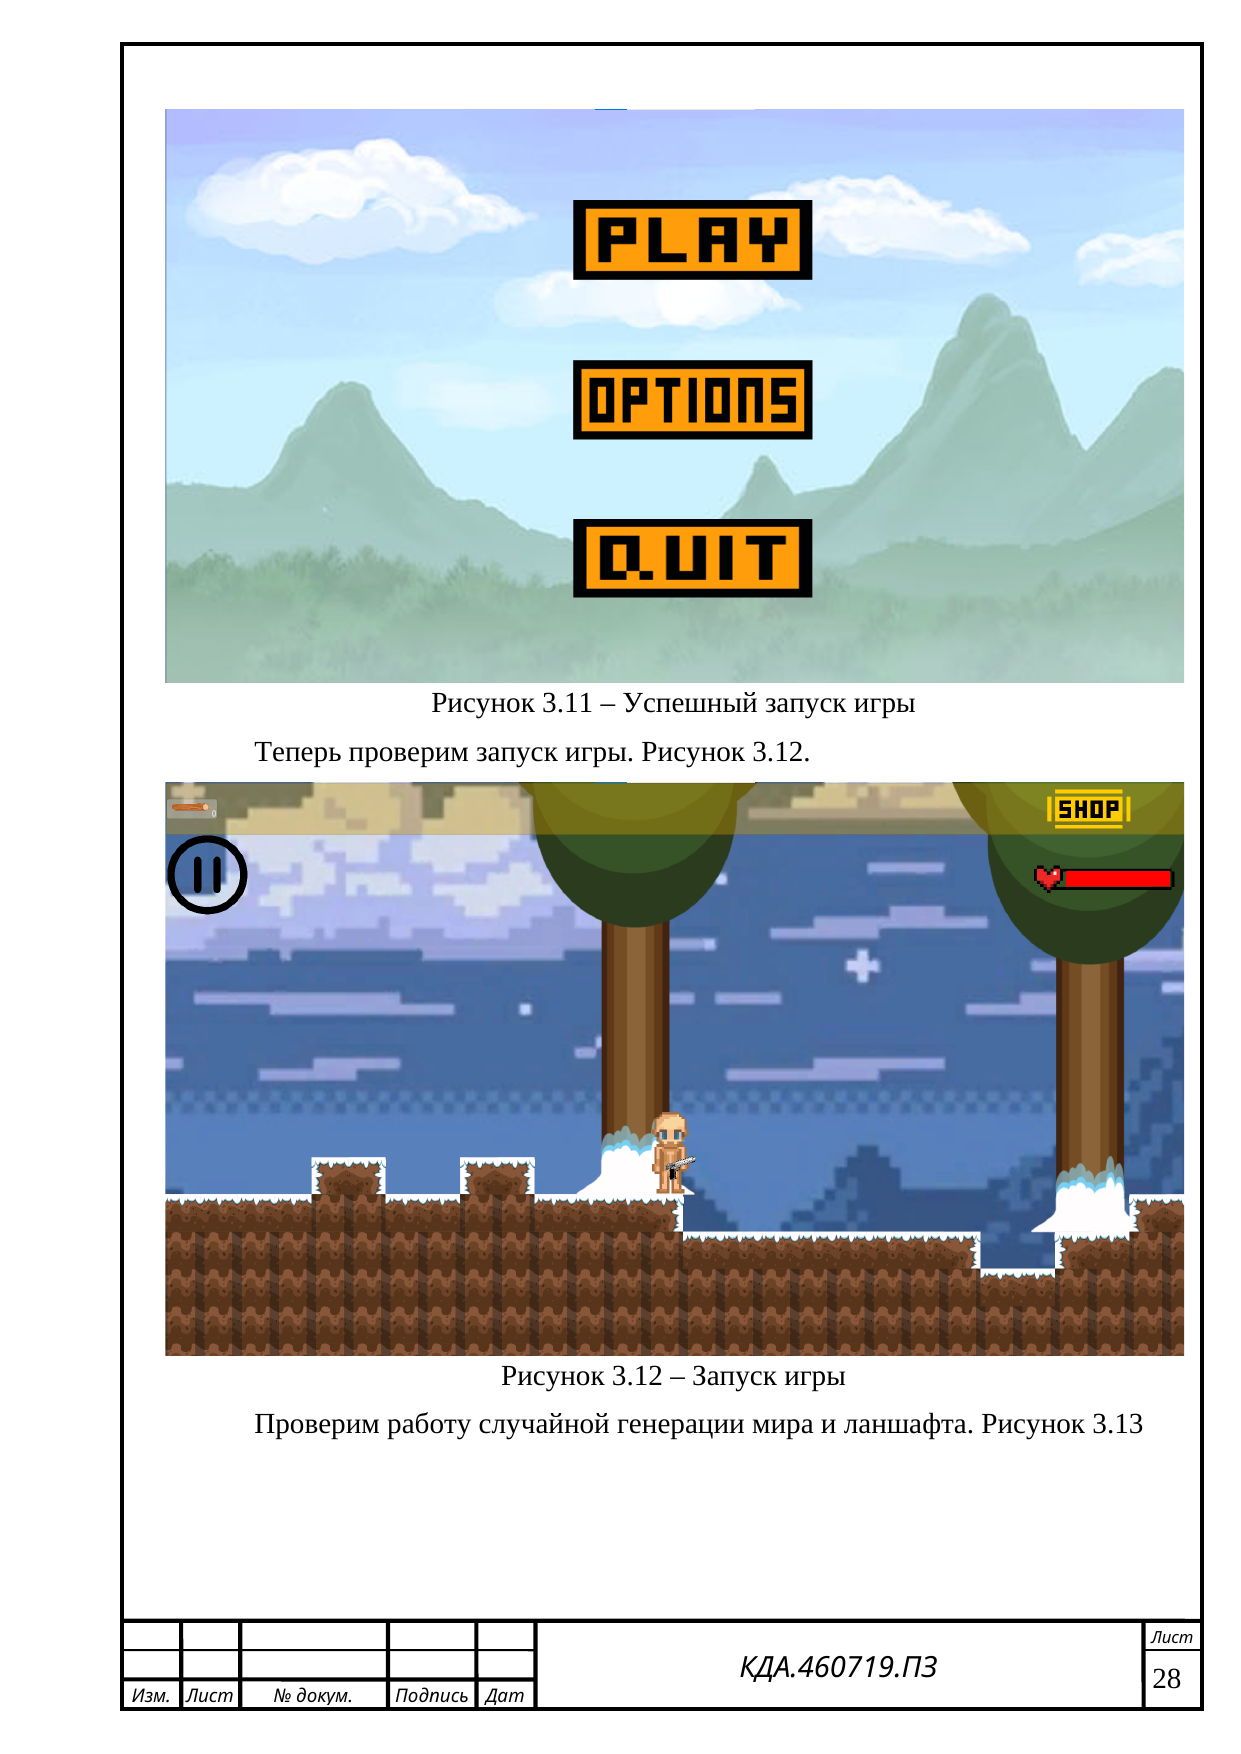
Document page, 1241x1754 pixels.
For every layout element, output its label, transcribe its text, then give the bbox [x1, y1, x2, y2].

text Рисунок 3.12 – Запуск игры [165, 1358, 1181, 1392]
picture [165, 782, 1185, 1356]
text Теперь проверим запуск игры. Рисунок 3.12. [165, 734, 1181, 767]
text Рисунок 3.11 – Успешный запуск игры [165, 685, 1181, 719]
picture [165, 109, 1185, 683]
text Проверим работу случайной генерации мира и ланшафта. Рисунок 3.13 [165, 1407, 1181, 1440]
